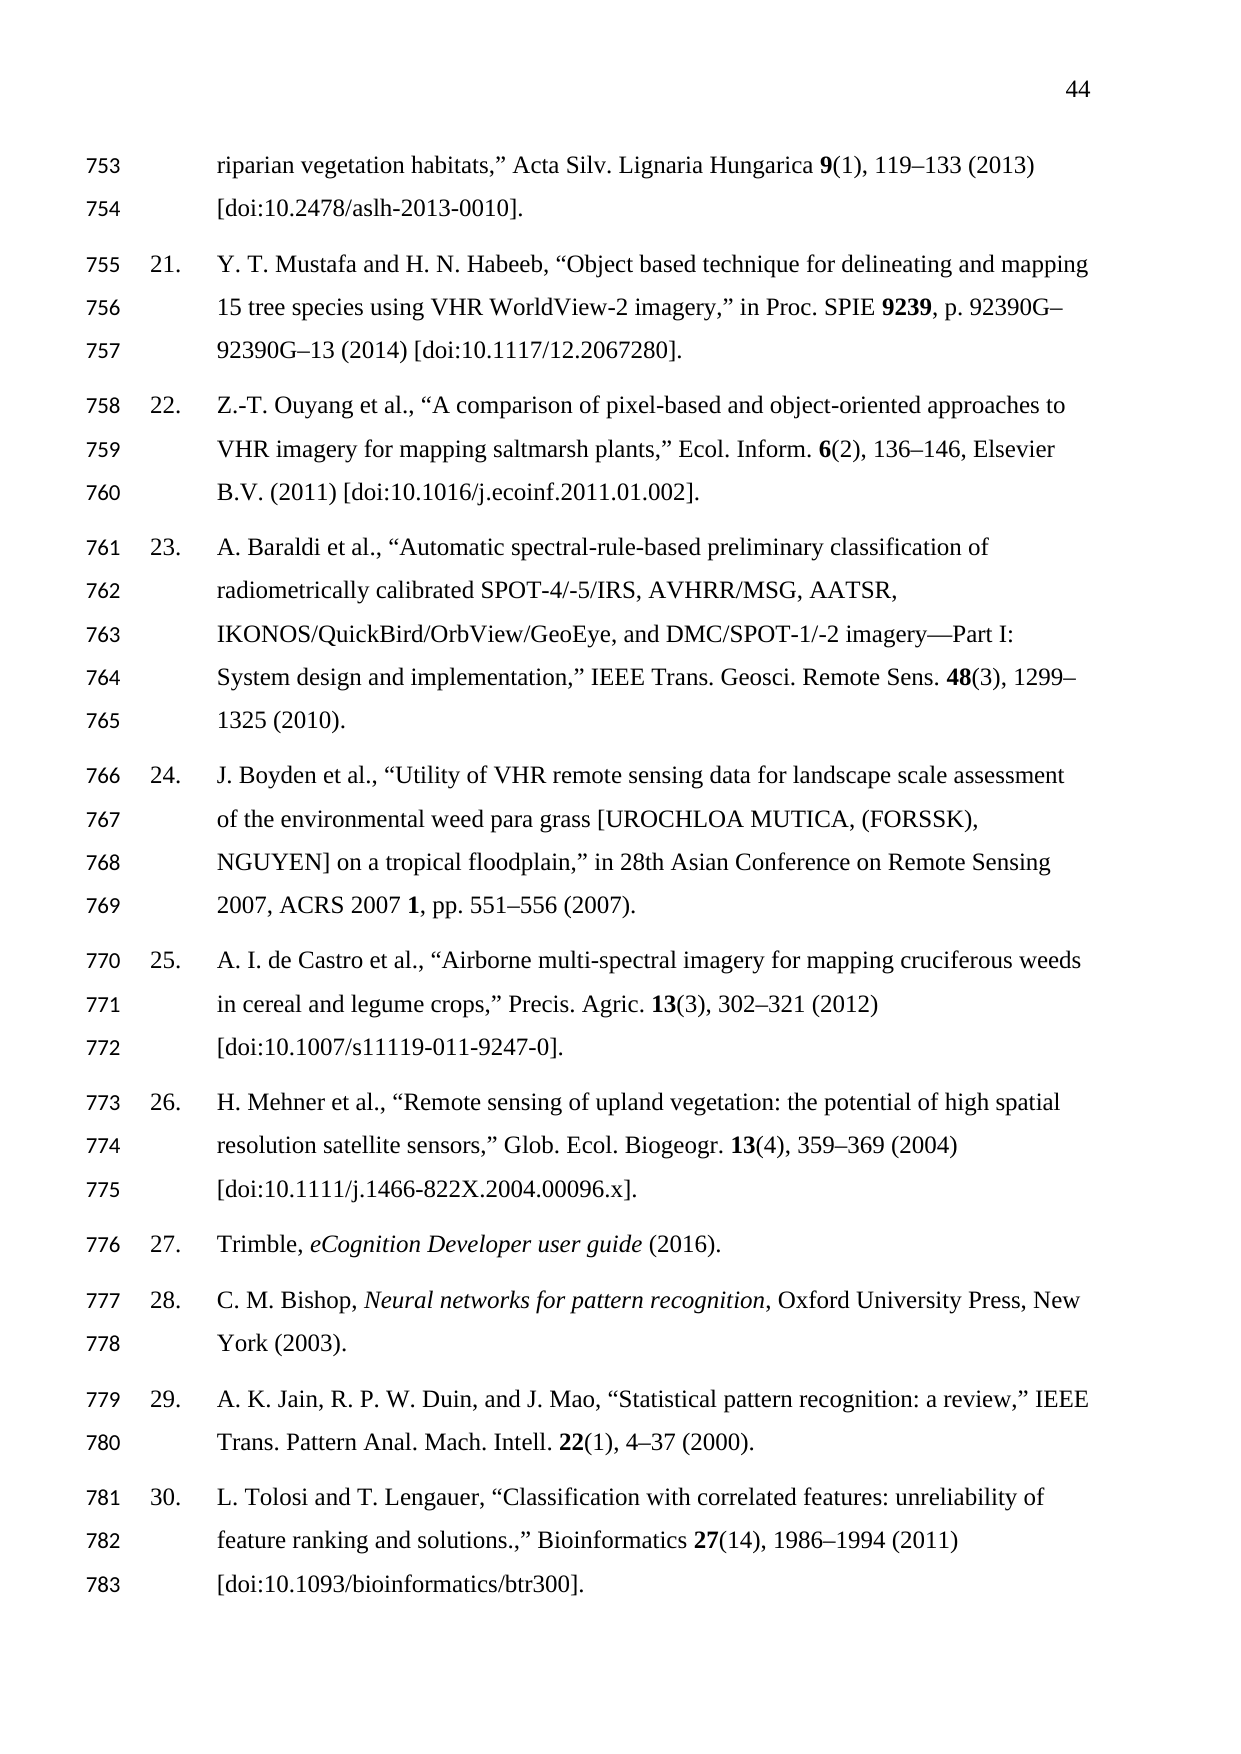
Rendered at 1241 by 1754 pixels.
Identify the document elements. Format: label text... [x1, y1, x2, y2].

text 21. Y. T. Mustafa and H. N. Habeeb, “Object based technique for delineating and mapping 15 tree species using VHR WorldView-2 imagery,” in Proc. SPIE 9239, p. 92390G–92390G–13 (2014) [doi:10.1117/12.2067280]. [150, 249, 1090, 364]
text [150, 150, 1090, 222]
text 27. Trimble, eCognition Developer user guide (2016). [150, 1229, 1090, 1258]
text 23. A. Baraldi et al., “Automatic spectral-rule-based preliminary classification of radiometrically calibrated SPOT-4/-5/IRS, AVHRR/MSG, AATSR, IKONOS/QuickBird/OrbView/GeoEye, and DMC/SPOT-1/-2 imagery—Part I: System design and implementation,” IEEE Trans. Geosci. Remote Sens. 48(3), 1299–1325 (2010). [150, 532, 1090, 734]
text 24. J. Boyden et al., “Utility of VHR remote sensing data for landscape scale assessment of the environmental weed para grass [UROCHLOA MUTICA, (FORSSK), NGUYEN] on a tropical floodplain,” in 28th Asian Conference on Remote Sensing 2007, ACRS 2007 1, pp. 551–556 (2007). [150, 761, 1090, 919]
text 30. L. Tolosi and T. Lengauer, “Classification with correlated features: unreliability of feature ranking and solutions.,” Bioinformatics 27(14), 1986–1994 (2011) [doi:10.1093/bioinformatics/btr300]. [150, 1482, 1090, 1597]
text 22. Z.-T. Ouyang et al., “A comparison of pixel-based and object-oriented approaches to VHR imagery for mapping saltmarsh plants,” Ecol. Inform. 6(2), 136–146, Elsevier B.V. (2011) [doi:10.1016/j.ecoinf.2011.01.002]. [150, 391, 1090, 506]
text 26. H. Mehner et al., “Remote sensing of upland vegetation: the potential of high spatial resolution satellite sensors,” Glob. Ecol. Biogeogr. 13(4), 359–369 (2004) [doi:10.1111/j.1466-822X.2004.00096.x]. [150, 1087, 1090, 1202]
text 25. A. I. de Castro et al., “Airborne multi-spectral imagery for mapping cruciferous weeds in cereal and legume crops,” Precis. Agric. 13(3), 302–321 (2012) [doi:10.1007/s11119-011-9247-0]. [150, 946, 1090, 1061]
text 29. A. K. Jain, R. P. W. Duin, and J. Mao, “Statistical pattern recognition: a review,” IEEE Trans. Pattern Anal. Mach. Intell. 22(1), 4–37 (2000). [150, 1384, 1090, 1456]
text 28. C. M. Bishop, Neural networks for pattern recognition, Oxford University Press, New York (2003). [150, 1285, 1090, 1357]
